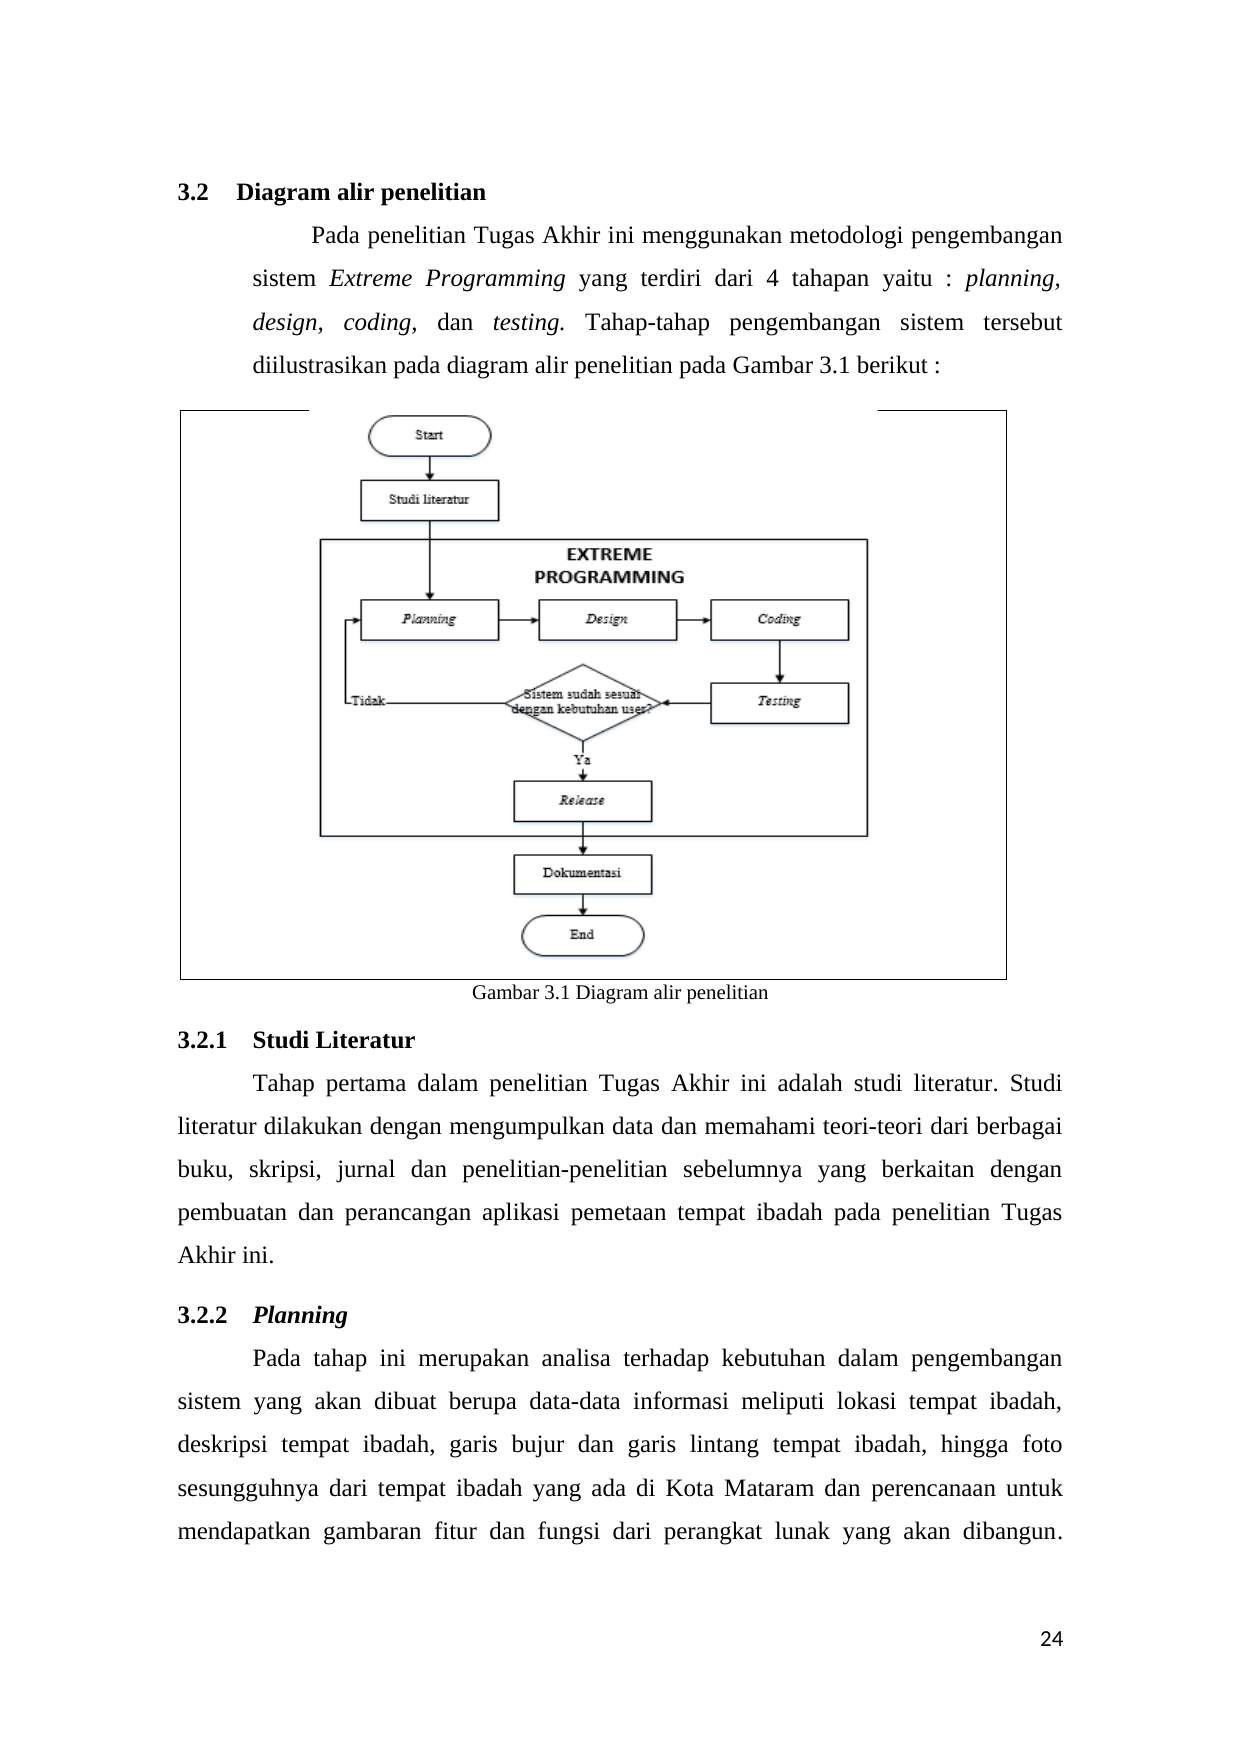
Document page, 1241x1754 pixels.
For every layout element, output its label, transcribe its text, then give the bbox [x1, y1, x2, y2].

text Tahap pertama dalam penelitian Tugas Akhir ini adalah studi literatur. Studi literatur dilakukan dengan mengumpulkan data dan memahami teori-teori dari berbagai buku, skripsi, jurnal dan penelitian-penelitian sebelumnya yang berkaitan dengan pembuatan dan perancangan aplikasi pemetaan tempat ibadah pada penelitian Tugas Akhir ini. [177, 1068, 1063, 1269]
picture [309, 410, 878, 966]
text Gambar 3.1 Diagram alir penelitian [177, 980, 1063, 1004]
subtitle Planning [177, 1300, 1063, 1329]
subtitle Diagram alir penelitian [177, 177, 1063, 206]
subtitle Studi Literatur [177, 1025, 1063, 1053]
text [177, 1343, 1063, 1544]
table_header [181, 411, 1006, 979]
text Pada penelitian Tugas Akhir ini menggunakan metodologi pengembangan sistem Extreme Programming yang terdiri dari 4 tahapan yaitu : planning, design, coding, dan testing. Tahap-tahap pengembangan sistem tersebut diilustrasikan pada diagram alir penelitian pada Gambar 3.1 berikut : [252, 220, 1063, 378]
